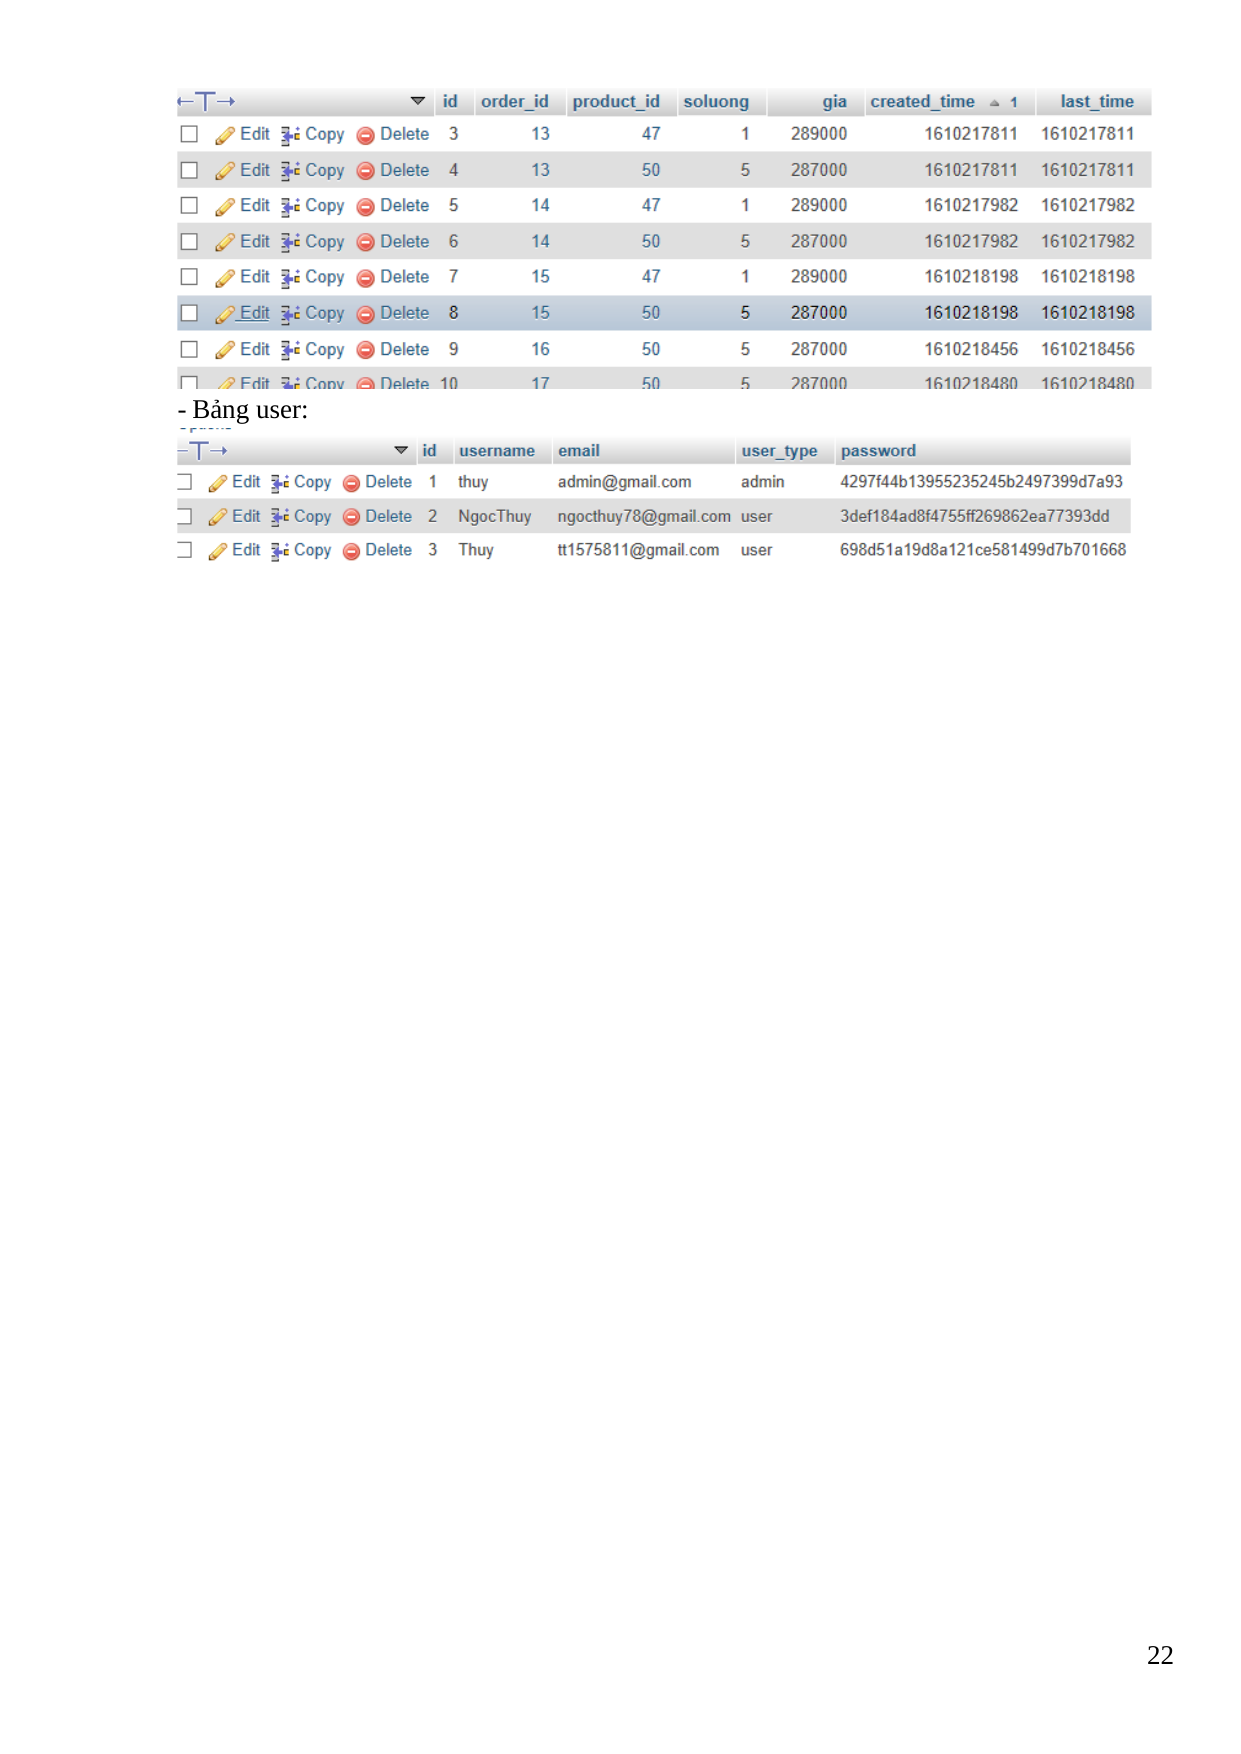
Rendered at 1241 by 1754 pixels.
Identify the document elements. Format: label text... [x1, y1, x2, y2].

picture [177, 88, 1153, 389]
picture [177, 428, 1153, 579]
list Bảng user: [177, 393, 1146, 424]
